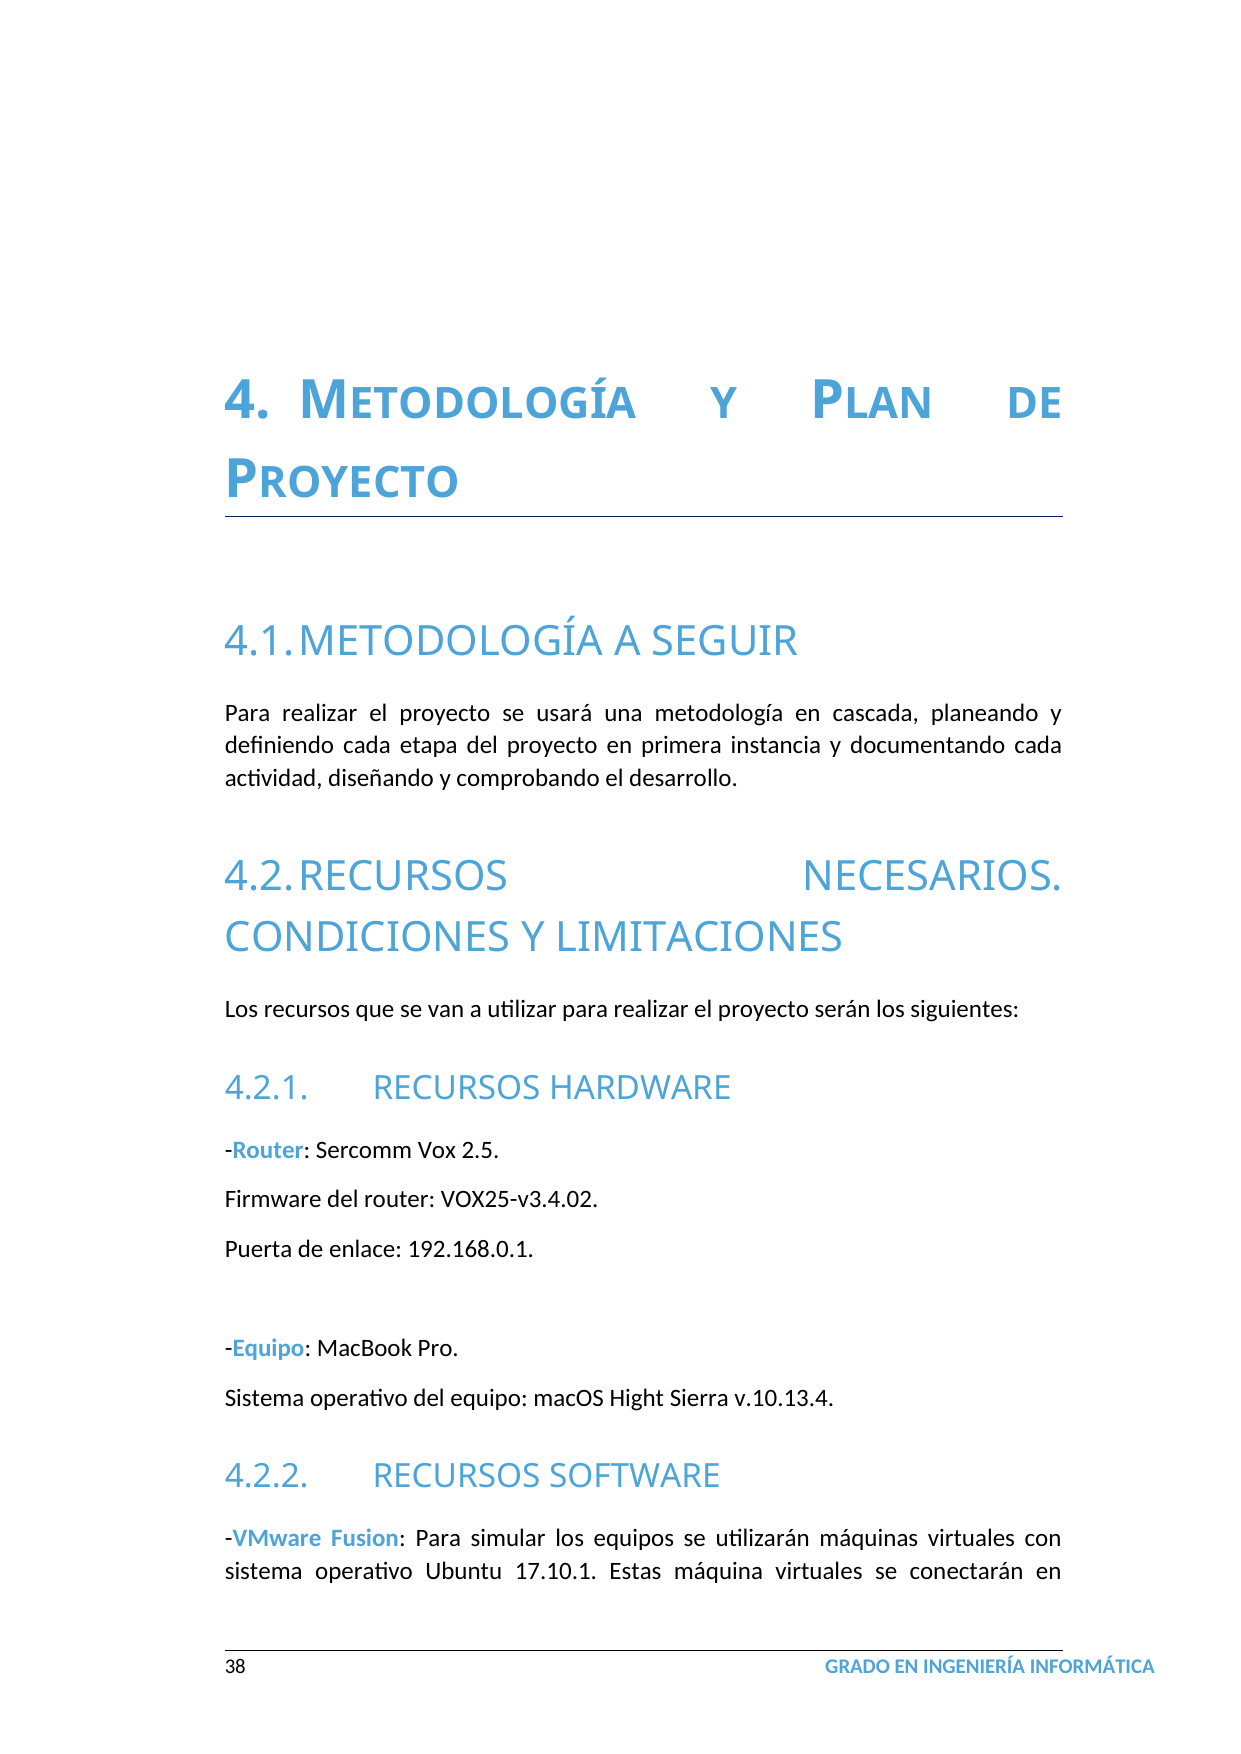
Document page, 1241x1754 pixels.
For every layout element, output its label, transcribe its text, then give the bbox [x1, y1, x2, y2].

text Puerta de enlace: 192.168.0.1. [224, 1233, 1063, 1263]
subtitle RECURSOS HARDWARE [224, 1063, 1063, 1109]
subtitle RECURSOS NECESARIOS. CONDICIONES Y LIMITACIONES [224, 846, 1063, 963]
subtitle RECURSOS SOFTWARE [224, 1452, 1063, 1498]
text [224, 1523, 1063, 1586]
text -Router: Sercomm Vox 2.5. [224, 1134, 1063, 1164]
text Para realizar el proyecto se usará una metodología en cascada, planeando y definiendo cada etapa del proyecto en primera instancia y documentando cada actividad, diseñando y comprobando el desarrollo. [224, 697, 1063, 793]
text -Equipo: MacBook Pro. [224, 1332, 1063, 1363]
text Sistema operativo del equipo: macOS Hight Sierra v.10.13.4. [224, 1382, 1063, 1412]
text Los recursos que se van a utilizar para realizar el proyecto serán los siguientes: [224, 993, 1063, 1023]
text Firmware del router: VOX25-v3.4.02. [224, 1183, 1063, 1214]
subtitle Metodología y Plan de Proyecto [224, 360, 1063, 517]
subtitle METODOLOGÍA A SEGUIR [224, 611, 1063, 667]
